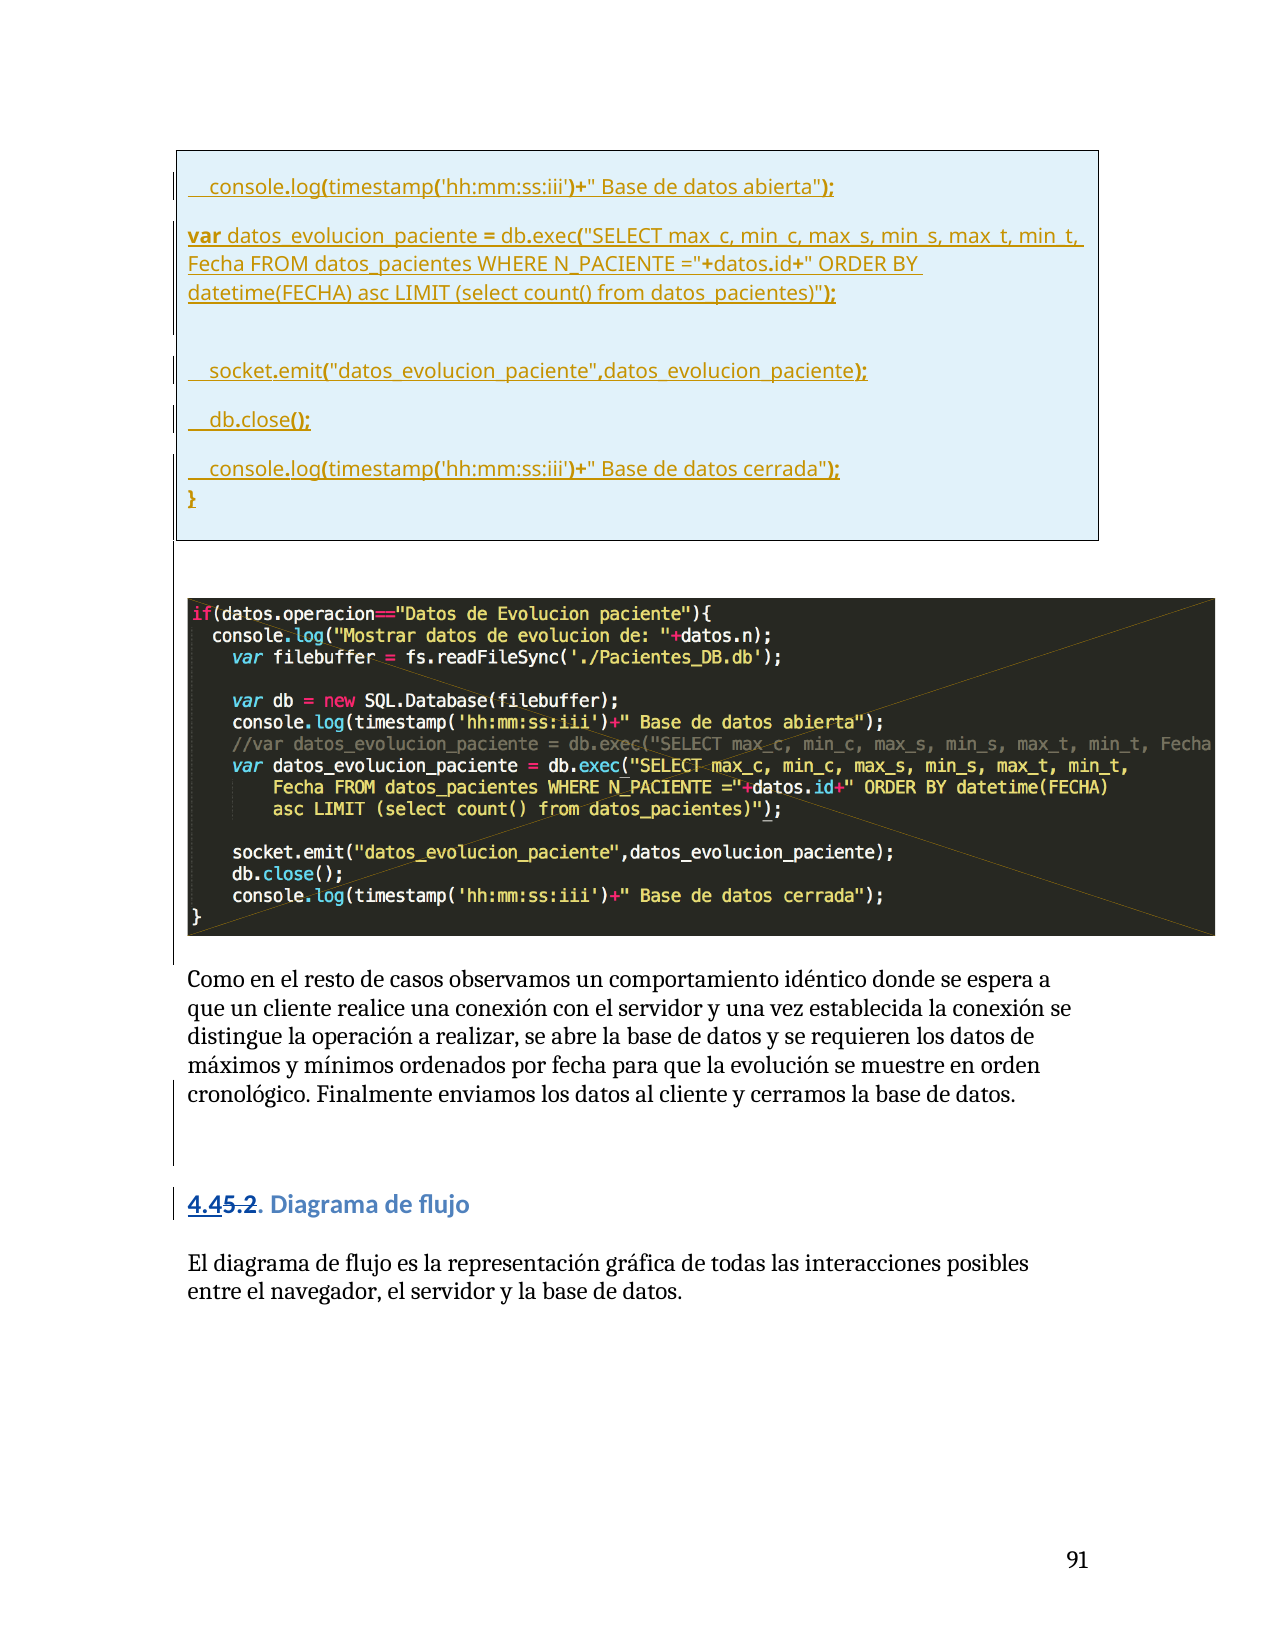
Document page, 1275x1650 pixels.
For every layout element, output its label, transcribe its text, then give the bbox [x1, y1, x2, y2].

picture [187, 599, 698, 935]
text Como en el resto de casos observamos un comportamiento idéntico donde se espera a que un cliente realice una conexión con el servidor y una vez establecida la conexión se distingue la operación a realizar, se abre la base de datos y se requieren los datos de máximos y mínimos ordenados por fecha para que la evolución se muestre en orden cronológico. Finalmente enviamos los datos al cliente y cerramos la base de datos. [187, 965, 1087, 1108]
picture [191, 768, 1212, 936]
picture [705, 599, 1216, 935]
text El diagrama de flujo es la representación gráfica de todas las interacciones posibles entre el navegador, el servidor y la base de datos. [187, 1248, 1087, 1306]
picture [190, 598, 1213, 766]
subtitle . Diagrama de flujo [187, 1187, 1087, 1220]
